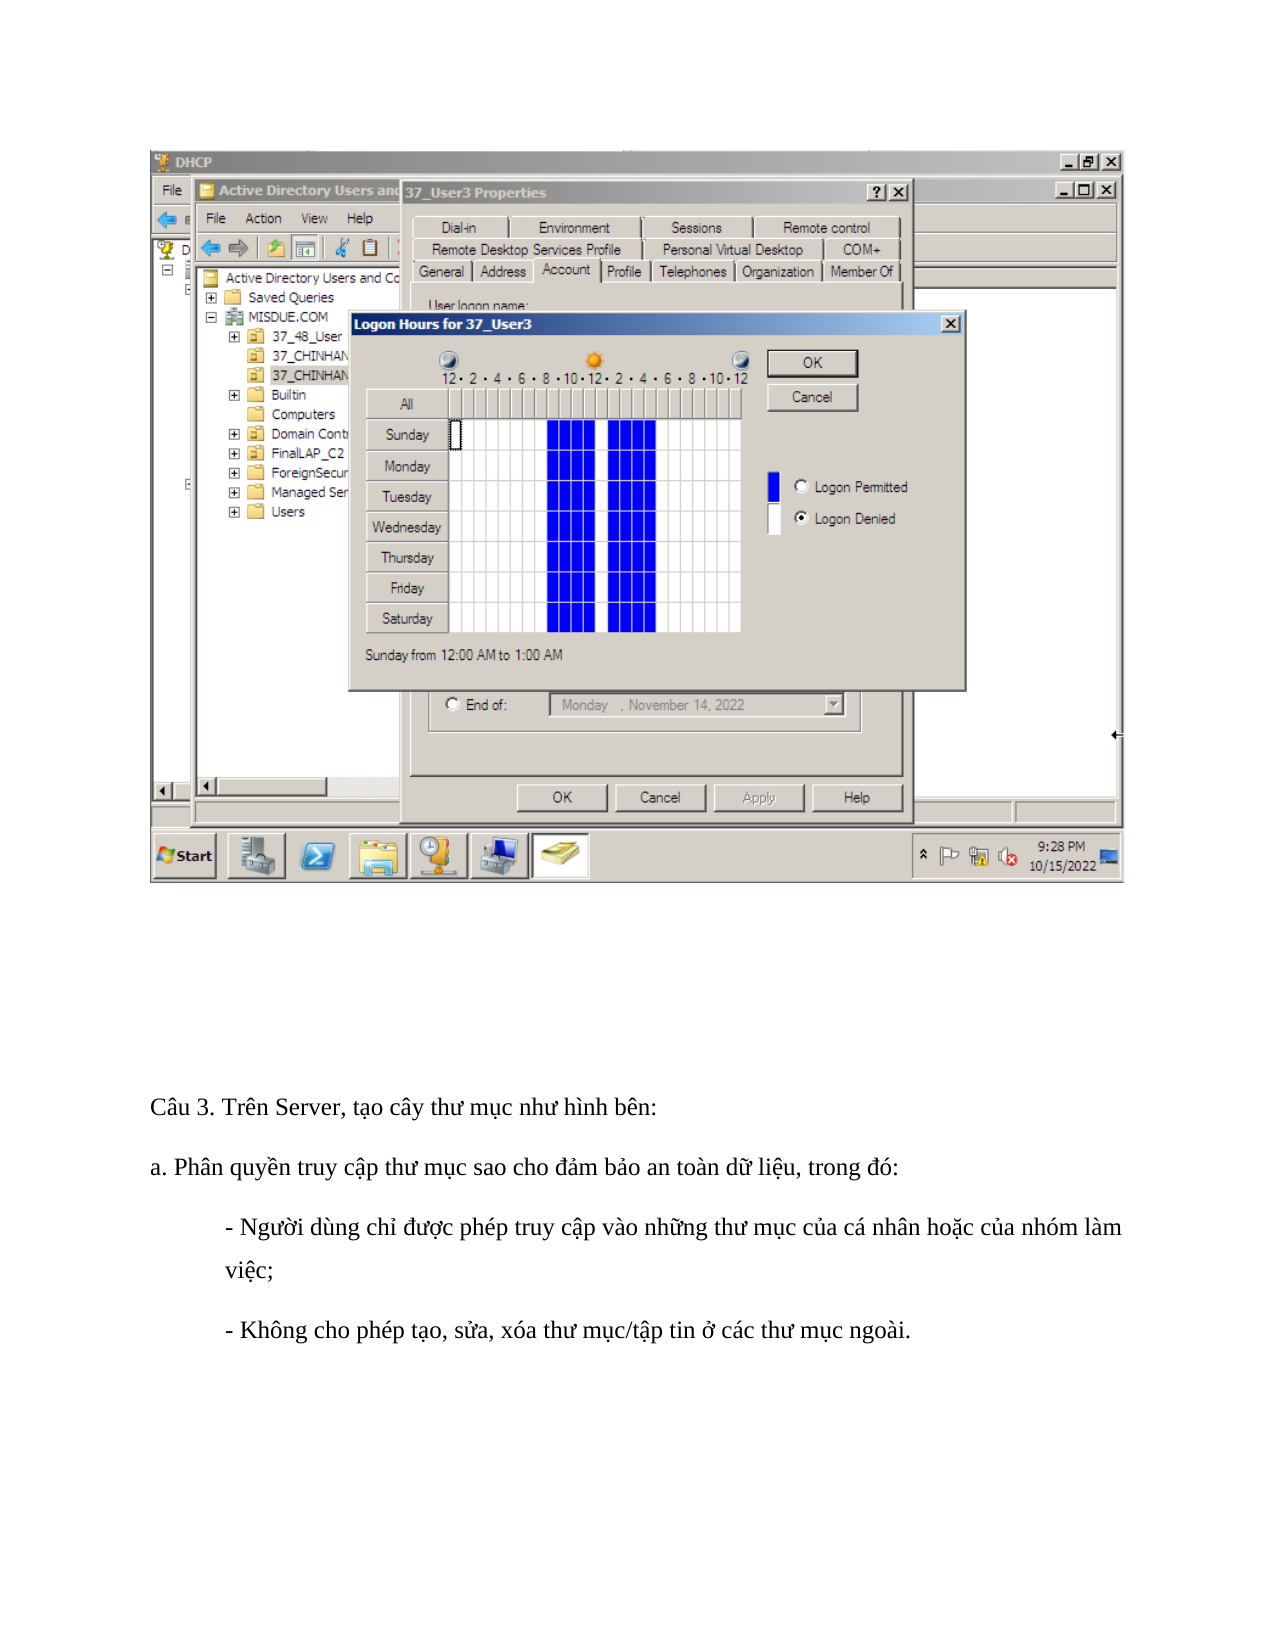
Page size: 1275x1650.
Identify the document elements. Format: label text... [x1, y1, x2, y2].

text - Không cho phép tạo, sửa, xóa thư mục/tập tin ở các thư mục ngoài. [150, 1315, 1125, 1343]
text a. Phân quyền truy cập thư mục sao cho đảm bảo an toàn dữ liệu, trong đó: [150, 1152, 1125, 1181]
text - Người dùng chỉ được phép truy cập vào những thư mục của cá nhân hoặc của nhóm làm việc; [225, 1212, 1125, 1284]
text Câu 3. Trên Server, tạo cây thư mục như hình bên: [150, 1092, 1125, 1121]
picture [150, 150, 1125, 883]
